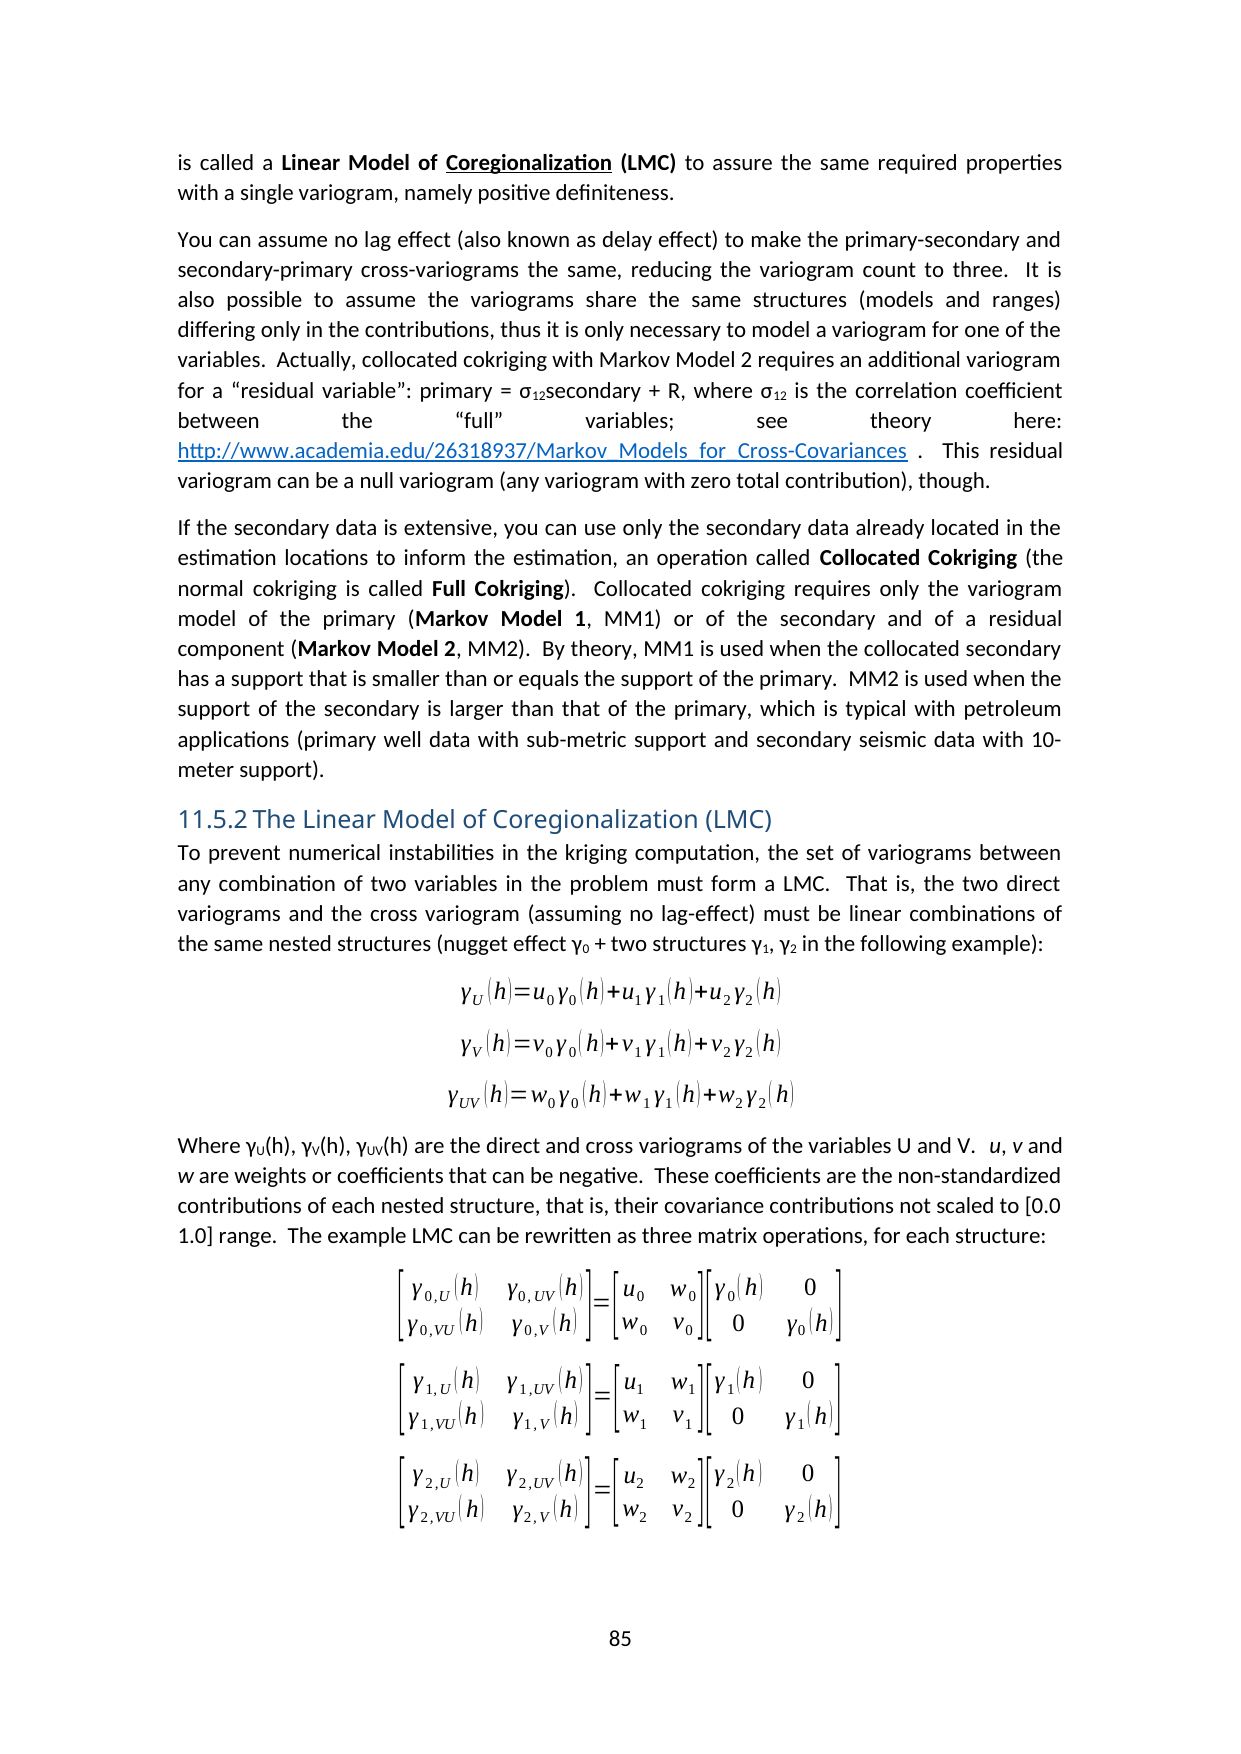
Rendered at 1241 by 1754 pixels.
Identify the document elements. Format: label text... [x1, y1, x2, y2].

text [177, 148, 1063, 206]
text To prevent numerical instabilities in the kriging computation, the set of variograms between any combination of two variables in the problem must form a LMC. That is, the two direct variograms and the cross variogram (assuming no lag-effect) must be linear combinations of the same nested structures (nugget effect γ0 + two structures γ1, γ2 in the following example): [177, 838, 1063, 957]
text You can assume no lag effect (also known as delay effect) to make the primary-secondary and secondary-primary cross-variograms the same, reducing the variogram count to three. It is also possible to assume the variograms share the same structures (models and ranges) differing only in the contributions, thus it is only necessary to model a variogram for one of the variables. Actually, collocated cokriging with Markov Model 2 requires an additional variogram for a “residual variable”: primary = σ12secondary + R, where σ12 is the correlation coefficient between the “full” variables; see theory here: http://www.academia.edu/26318937/Markov_Models_for_Cross-Covariances . This residual variogram can be a null variogram (any variogram with zero total contribution), though. [177, 225, 1063, 494]
subtitle The Linear Model of Coregionalization (LMC) [177, 802, 1063, 836]
text If the secondary data is extensive, you can use only the secondary data already located in the estimation locations to inform the estimation, an operation called Collocated Cokriging (the normal cokriging is called Full Cokriging). Collocated cokriging requires only the variogram model of the primary (Markov Model 1, MM1) or of the secondary and of a residual component (Markov Model 2, MM2). By theory, MM1 is used when the collocated secondary has a support that is smaller than or equals the support of the primary. MM2 is used when the support of the secondary is larger than that of the primary, which is typical with petroleum applications (primary well data with sub-metric support and secondary seismic data with 10-meter support). [177, 513, 1063, 783]
text Where γU(h), γV(h), γUV(h) are the direct and cross variograms of the variables U and V. u, v and w are weights or coefficients that can be negative. These coefficients are the non-standardized contributions of each nested structure, that is, their covariance contributions not scaled to [0.0 1.0] range. The example LMC can be rewritten as three matrix operations, for each structure: [177, 1131, 1063, 1250]
